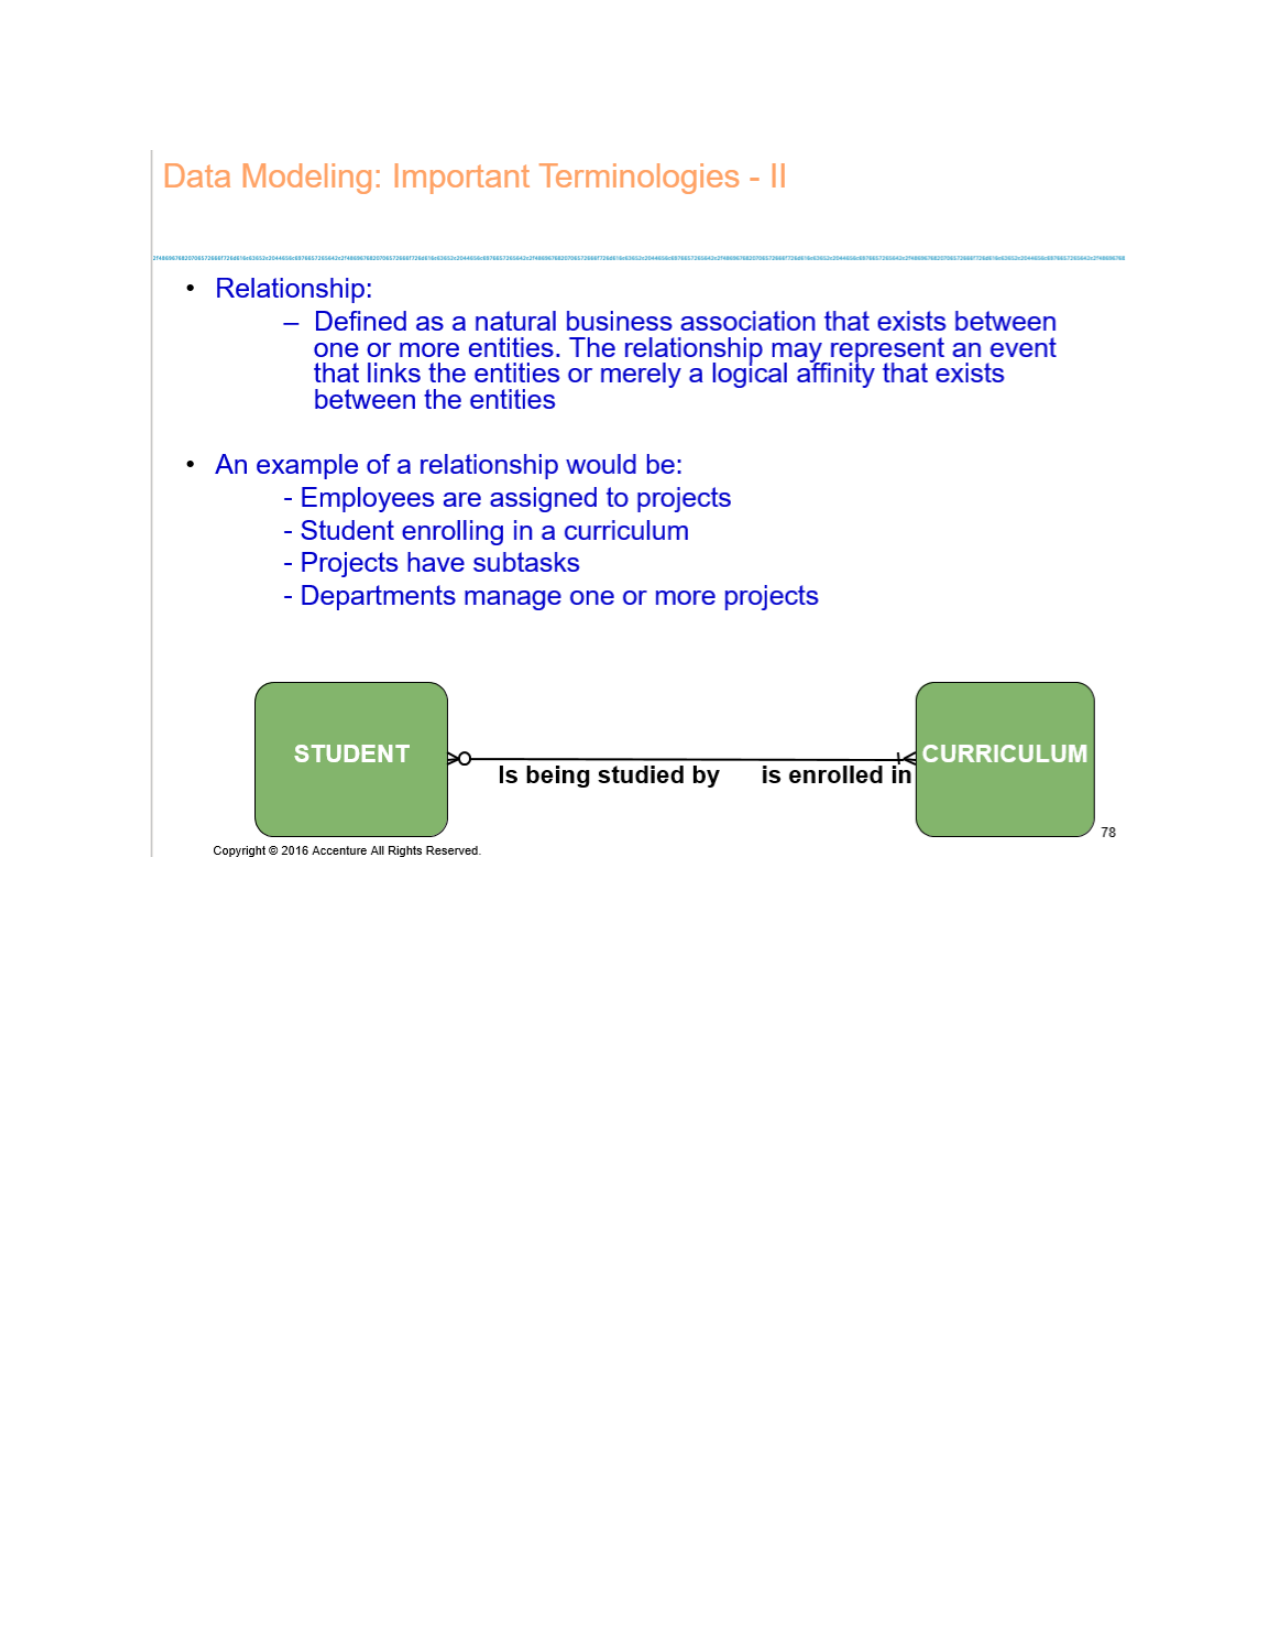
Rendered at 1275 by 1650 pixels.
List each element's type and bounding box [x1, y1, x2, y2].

picture [150, 150, 1125, 857]
